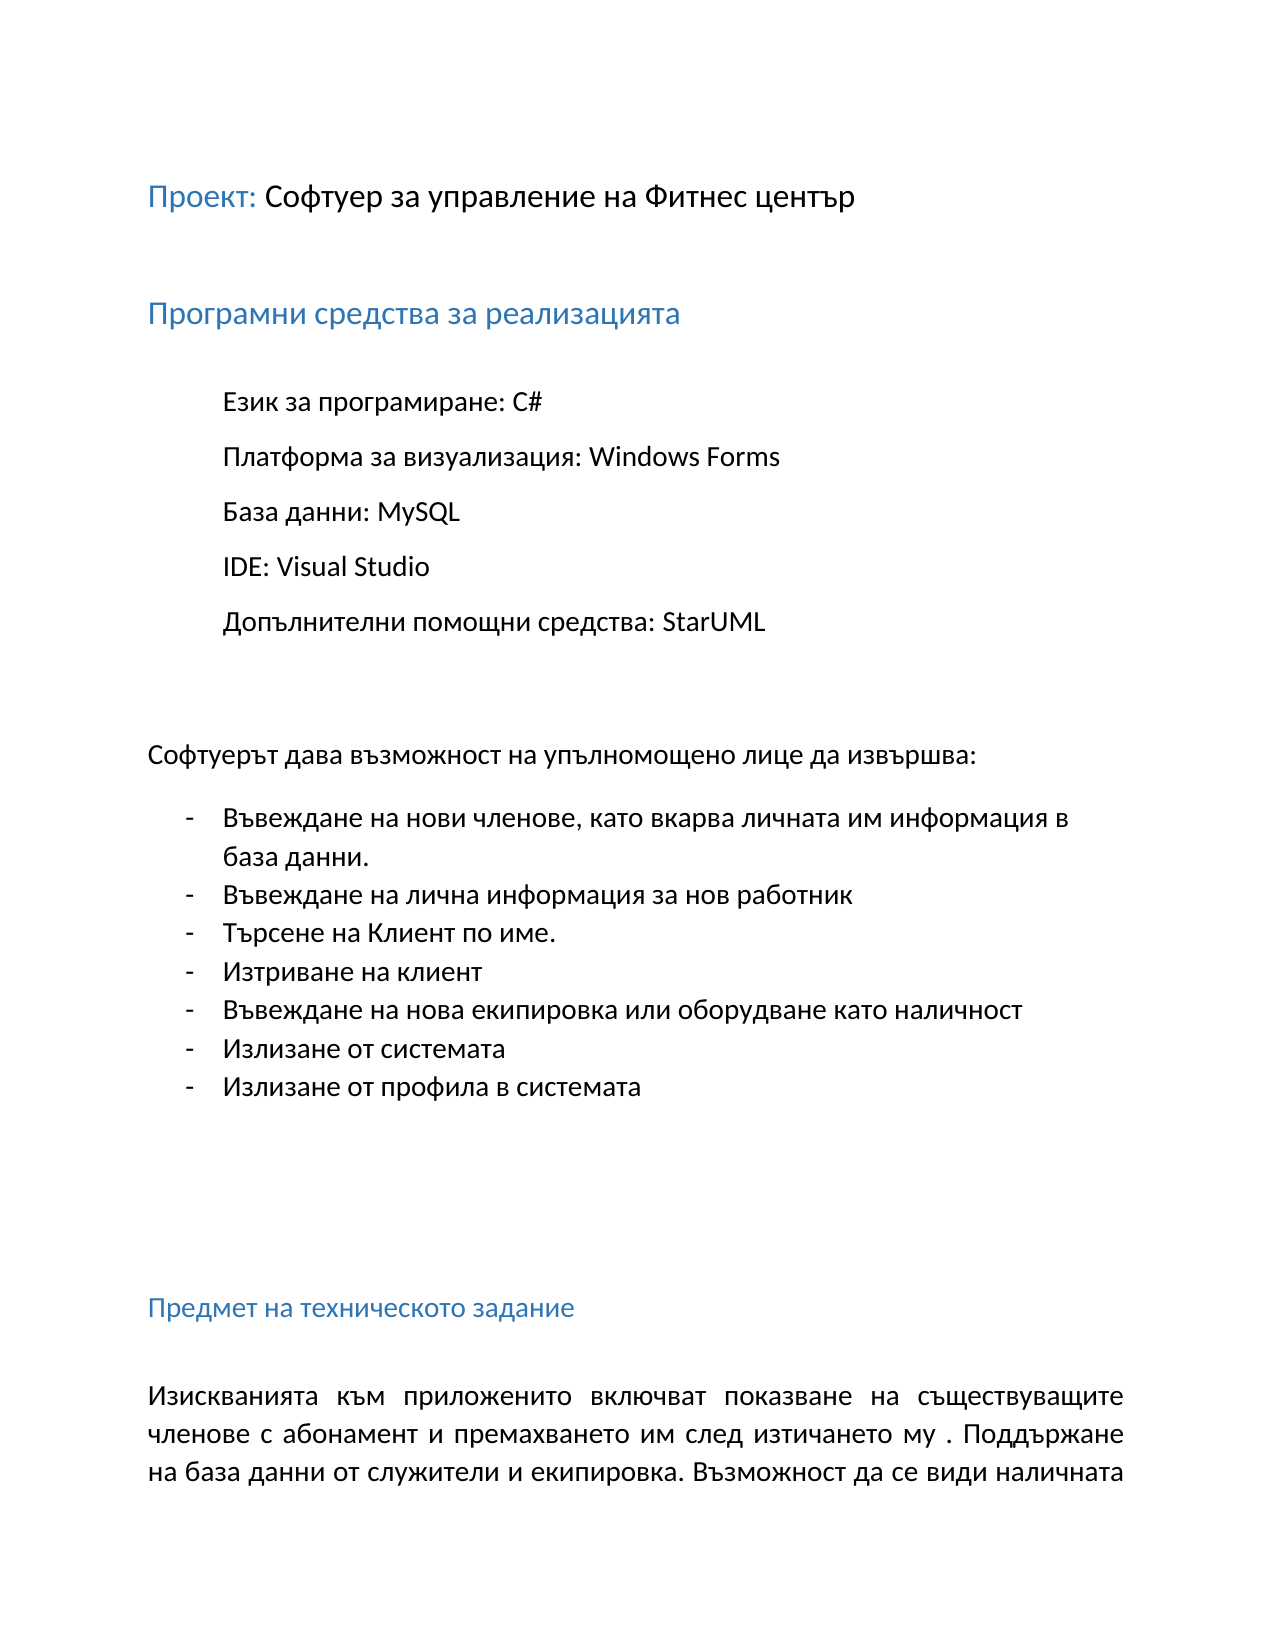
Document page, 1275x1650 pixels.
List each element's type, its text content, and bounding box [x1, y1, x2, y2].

text База данни: MySQL [148, 493, 1125, 529]
list Въвеждане на нови членове, като вкарва личната им информация в база данни. [185, 799, 1125, 873]
list Излизане от профила в системата [185, 1068, 1125, 1104]
subtitle Програмни средства за реализацията [148, 292, 1125, 333]
list Въвеждане на лична информация за нов работник [185, 876, 1125, 912]
text IDE: Visual Studio [148, 548, 1125, 584]
list Изтриване на клиент [185, 953, 1125, 988]
text Платформа за визуализация: Windows Forms [148, 438, 1125, 474]
subtitle Предмет на техническото задание [148, 1289, 1125, 1324]
list Търсене на Клиент по име. [185, 914, 1125, 950]
text Допълнителни помощни средства: StarUML [148, 603, 1125, 639]
text Език за програмиране: C# [148, 383, 1125, 418]
text Софтуерът дава възможност на упълномощено лице да извършва: [148, 736, 1125, 771]
text Проект: Софтуер за управление на Фитнес център [148, 175, 1125, 216]
list Излизане от системата [185, 1030, 1125, 1065]
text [148, 1377, 1125, 1489]
list Въвеждане на нова екипировка или оборудване като наличност [185, 991, 1125, 1027]
